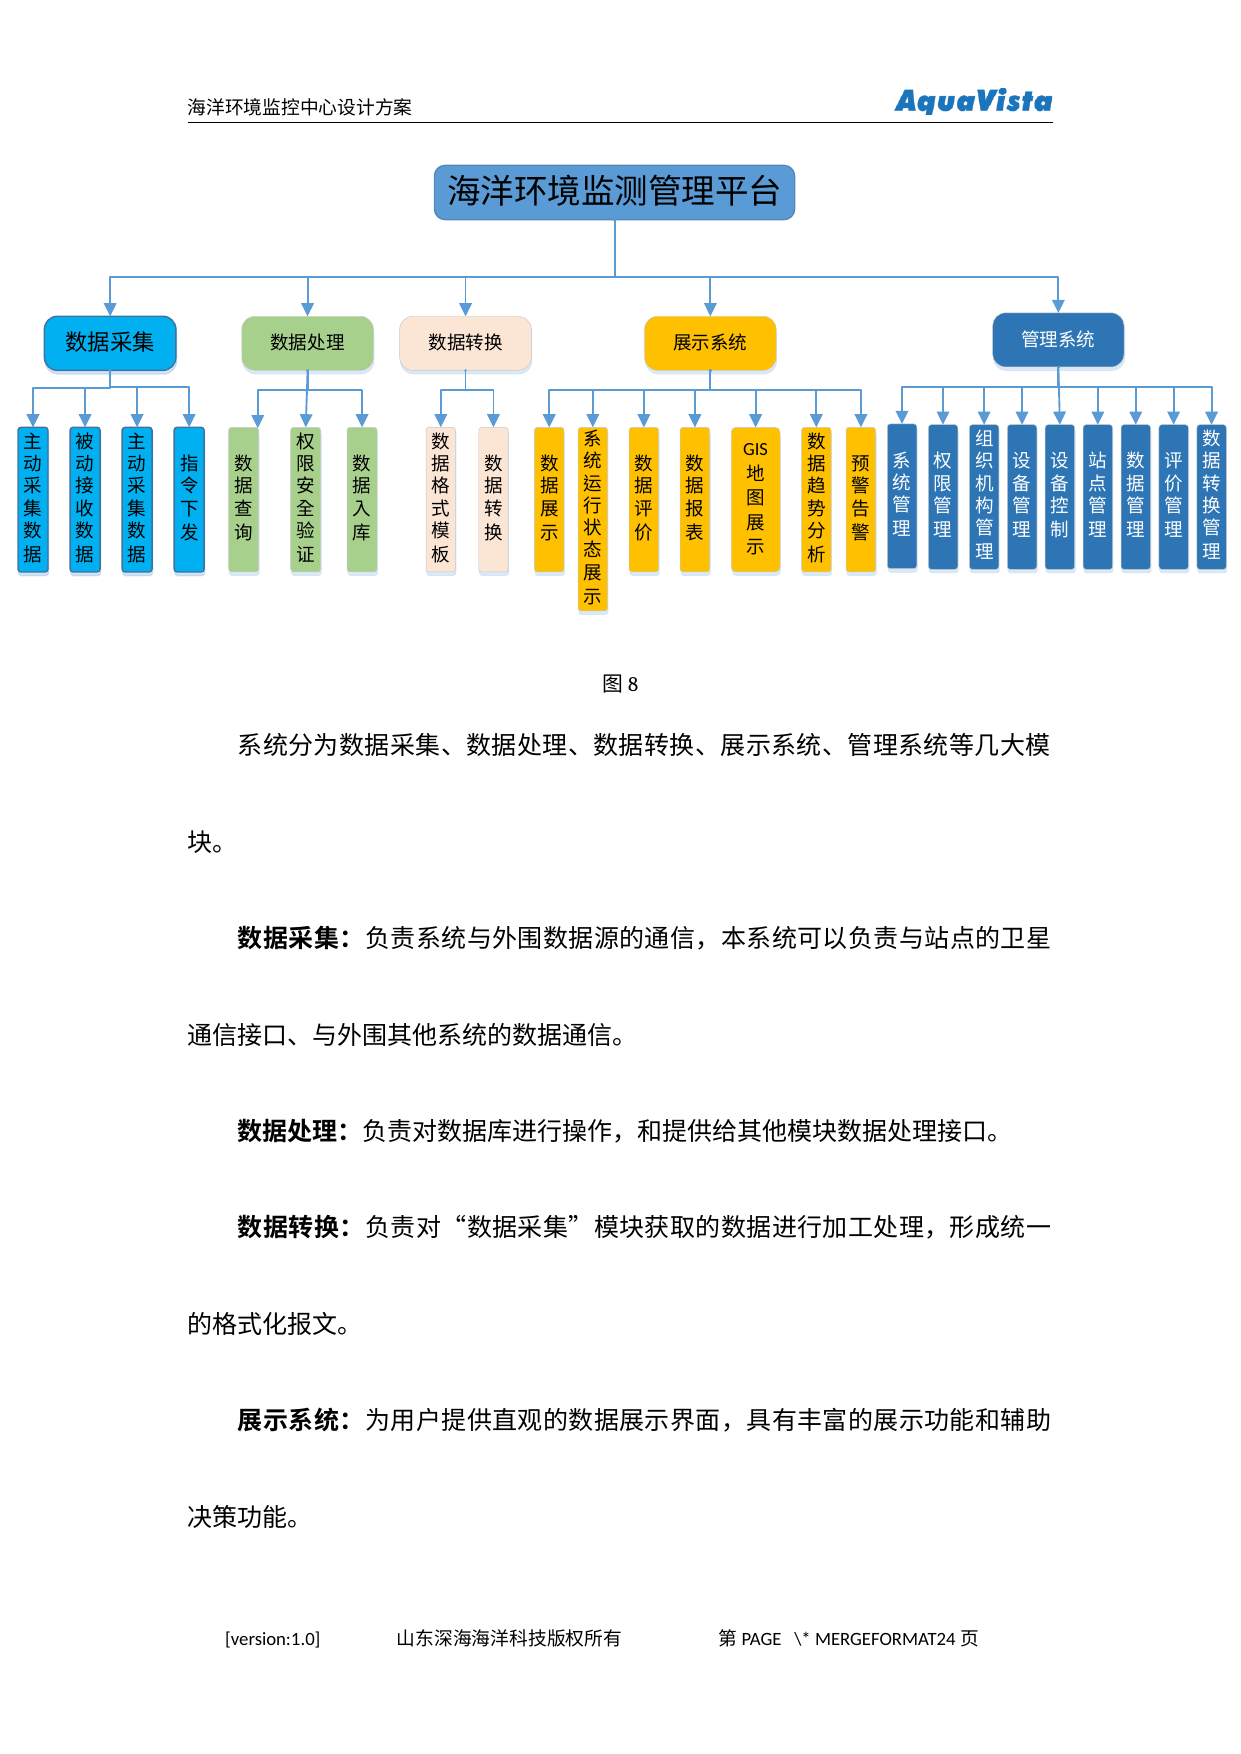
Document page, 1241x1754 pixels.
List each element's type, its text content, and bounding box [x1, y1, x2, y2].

text 数据转换：负责对“数据采集”模块获取的数据进行加工处理，形成统一的格式化报文。 [187, 1193, 1053, 1355]
text 系统分为数据采集、数据处理、数据转换、展示系统、管理系统等几大模块。 [187, 711, 1053, 873]
text 图 8 [187, 666, 1053, 698]
text 数据处理：负责对数据库进行操作，和提供给其他模块数据处理接口。 [187, 1097, 1053, 1162]
text 数据采集：负责系统与外围数据源的通信，本系统可以负责与站点的卫星通信接口、与外围其他系统的数据通信。 [187, 904, 1053, 1066]
picture [893, 88, 1053, 115]
text 展示系统：为用户提供直观的数据展示界面，具有丰富的展示功能和辅助决策功能。 [187, 1386, 1053, 1548]
